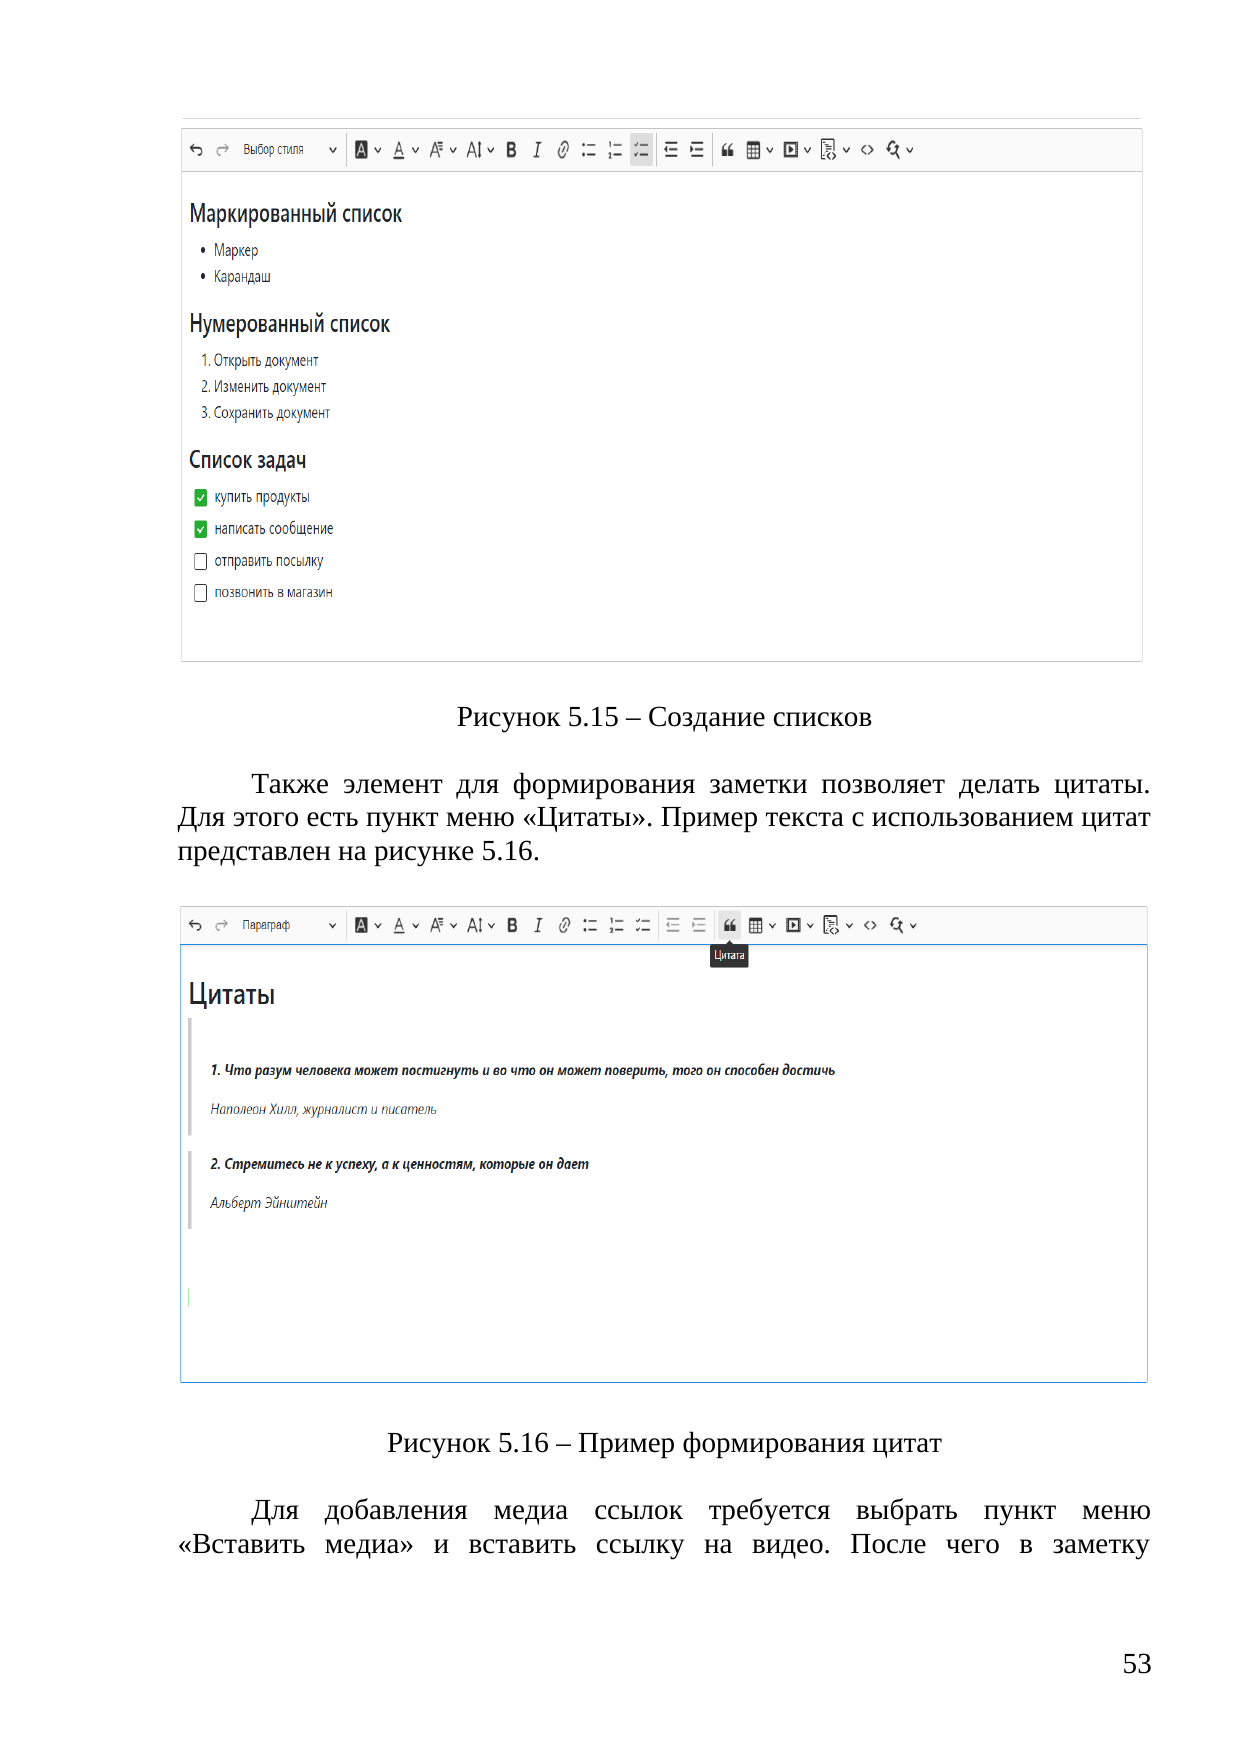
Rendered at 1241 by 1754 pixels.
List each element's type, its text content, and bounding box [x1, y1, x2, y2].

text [177, 1492, 1152, 1559]
picture [177, 900, 1152, 1392]
text Рисунок 5.16 – Пример формирования цитат [177, 1425, 1152, 1459]
picture [177, 118, 1152, 666]
text Также элемент для формирования заметки позволяет делать цитаты. Для этого есть пункт меню «Цитаты». Пример текста с использованием цитат представлен на рисунке 5.16. [177, 766, 1152, 867]
text Рисунок 5.15 – Создание списков [177, 699, 1152, 732]
